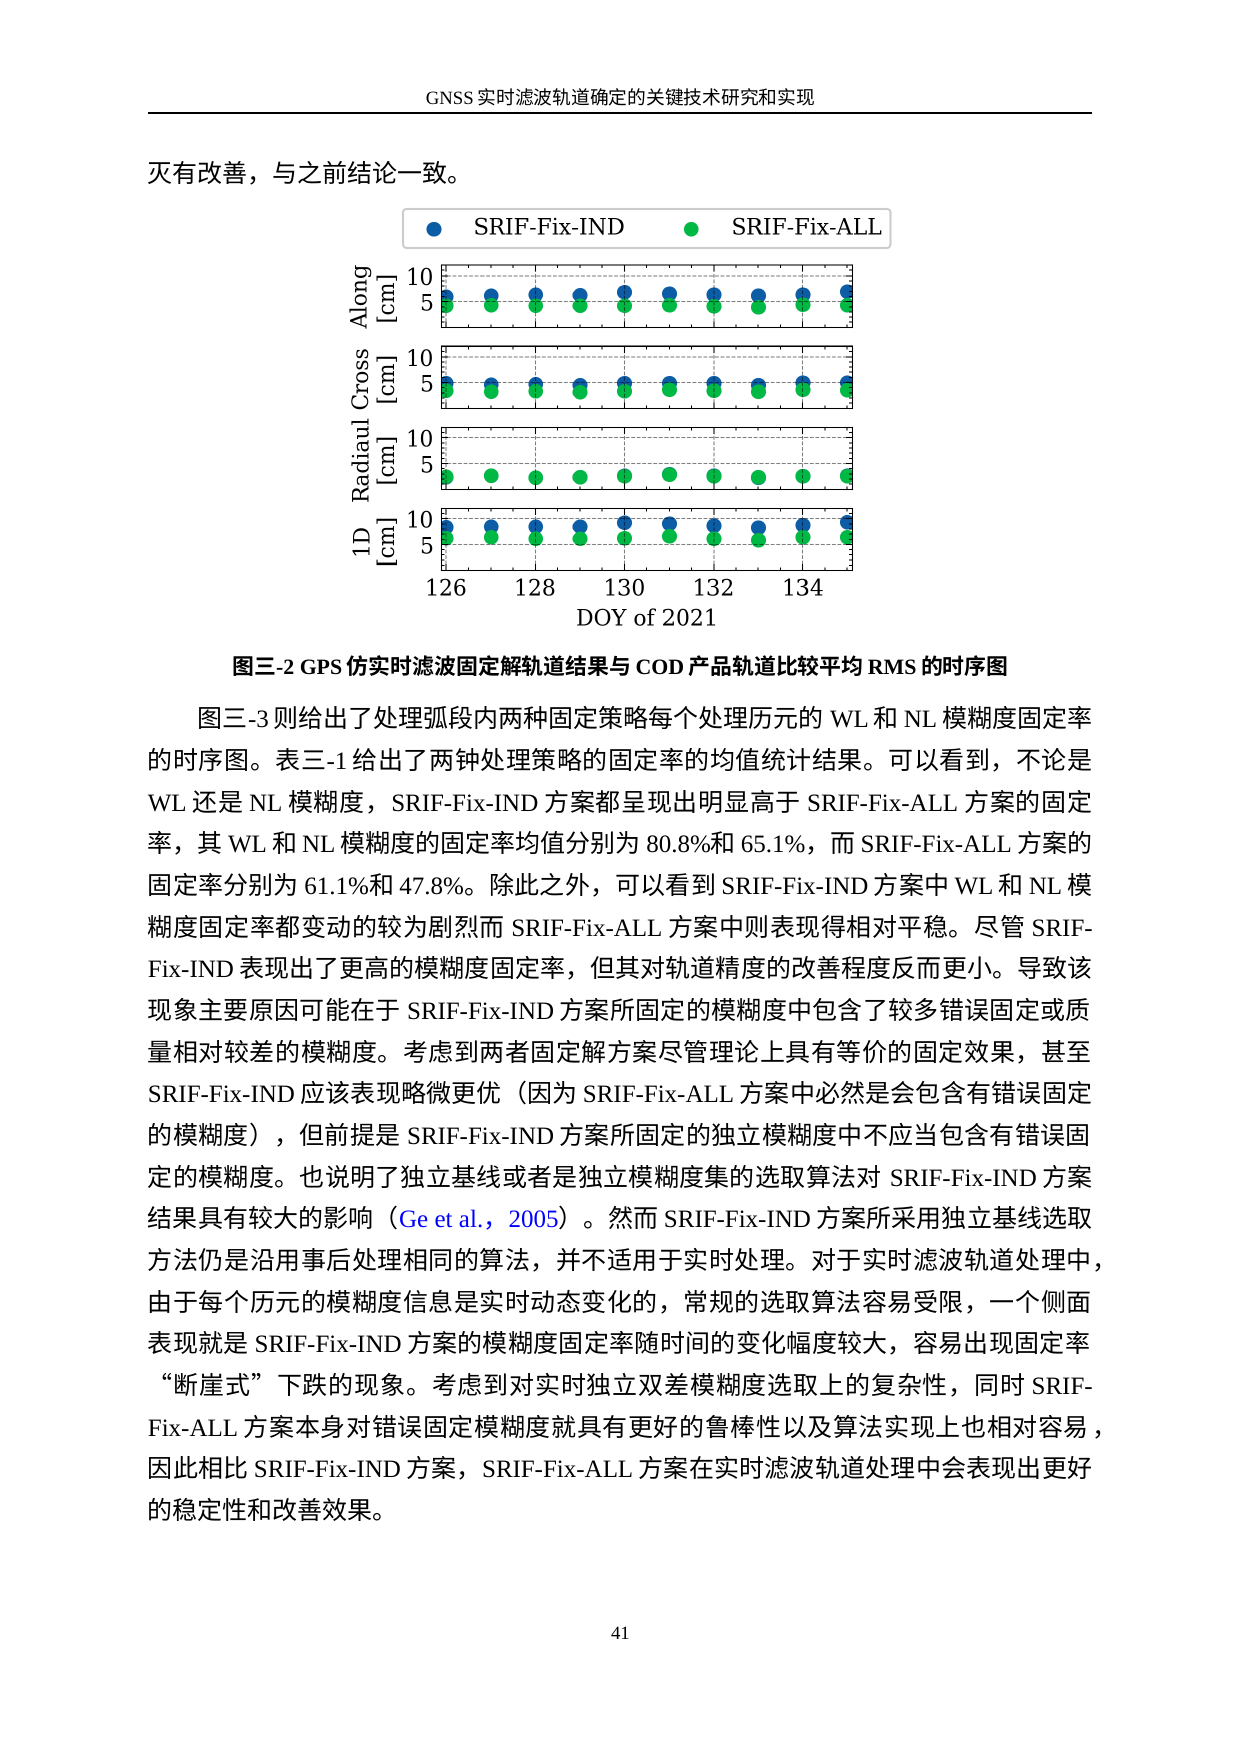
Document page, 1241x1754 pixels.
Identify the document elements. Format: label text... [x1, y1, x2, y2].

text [148, 148, 1092, 189]
text GPS仿实时滤波固定解轨道结果与COD产品轨道比较平均RMS的时序图 [148, 649, 1092, 681]
picture [342, 201, 898, 637]
text 图3-9则给出了处理弧段内两种固定策略每个处理历元的WL和NL模糊度固定率的时序图。表3-3给出了两钟处理策略的固定率的均值统计结果。可以看到，不论是WL还是NL模糊度，SRIF-Fix-IND方案都呈现出明显高于SRIF-Fix-ALL方案的固定率，其WL和NL模糊度的固定率均值分别为80.8%和65.1%，而SRIF-Fix-ALL方案的固定率分别为61.1%和47.8%。除此之外，可以看到SRIF-Fix-IND方案中WL和NL模糊度固定率都变动的较为剧烈而SRIF-Fix-ALL方案中则表现得相对平稳。尽管SRIF-Fix-IND表现出了更高的模糊度固定率，但其对轨道精度的改善程度反而更小。导致该现象主要原因可能在于SRIF-Fix-IND方案所固定的模糊度中包含了较多错误固定或质量相对较差的模糊度。考虑到两者固定解方案尽管理论上具有等价的固定效果，甚至SRIF-Fix-IND应该表现略微更优（因为SRIF-Fix-ALL方案中必然是会包含有错误固定的模糊度），但前提是SRIF-Fix-IND方案所固定的独立模糊度中不应当包含有错误固定的模糊度。也说明了独立基线或者是独立模糊度集的选取算法对SRIF-Fix-IND方案结果具有较大的影响（Ge et al.，2005）。然而SRIF-Fix-IND方案所采用独立基线选取方法仍是沿用事后处理相同的算法，并不适用于实时处理。对于实时滤波轨道处理中，由于每个历元的模糊度信息是实时动态变化的，常规的选取算法容易受限，一个侧面表现就是SRIF-Fix-IND方案的模糊度固定率随时间的变化幅度较大，容易出现固定率“断崖式”下跌的现象。考虑到对实时独立双差模糊度选取上的复杂性，同时SRIF-Fix-ALL方案本身对错误固定模糊度就具有更好的鲁棒性以及算法实现上也相对容易，因此相比SRIF-Fix-IND方案，SRIF-Fix-ALL方案在实时滤波轨道处理中会表现出更好的稳定性和改善效果。 [148, 693, 1092, 1527]
